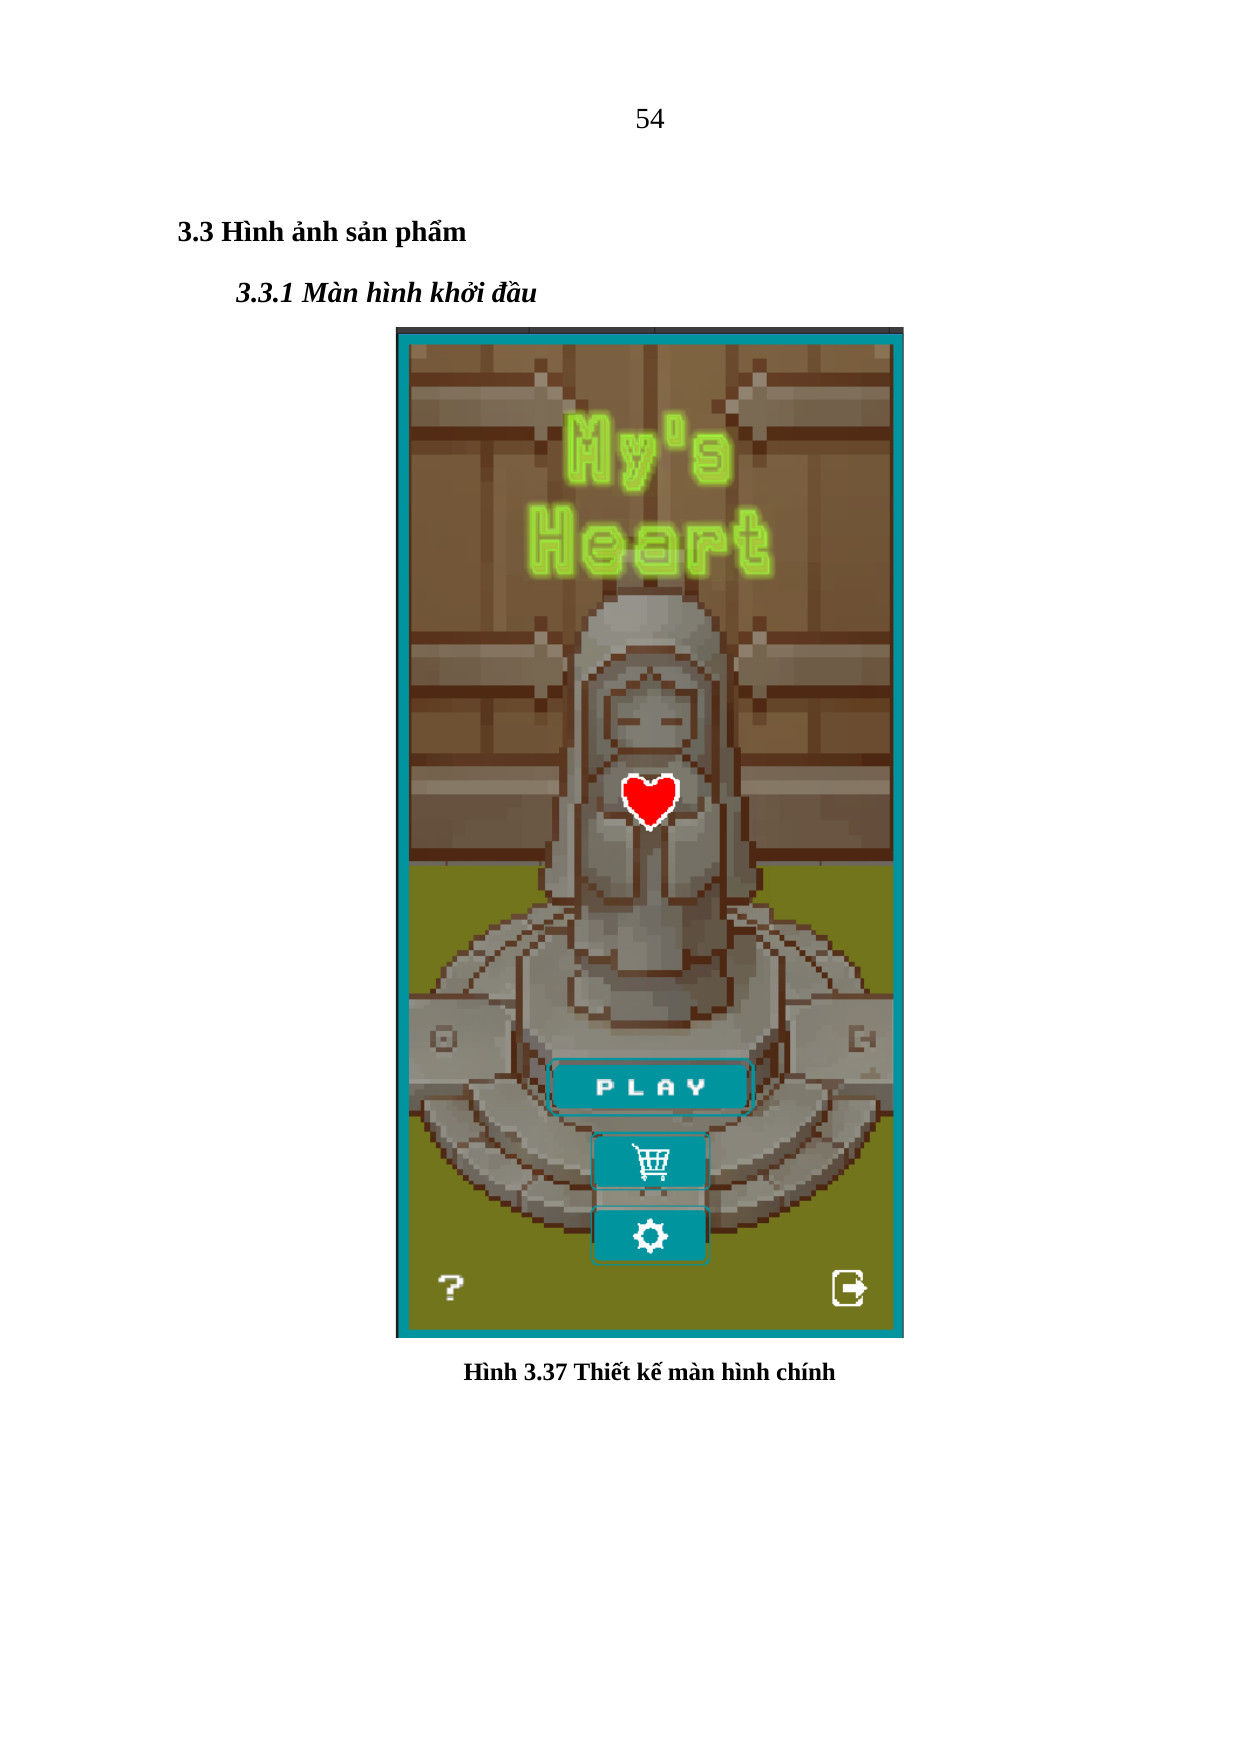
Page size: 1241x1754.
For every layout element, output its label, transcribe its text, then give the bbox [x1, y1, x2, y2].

picture [395, 327, 904, 1338]
subtitle Hình ảnh sản phẩm [177, 214, 1122, 248]
subtitle Màn hình khởi đầu [177, 275, 1122, 309]
